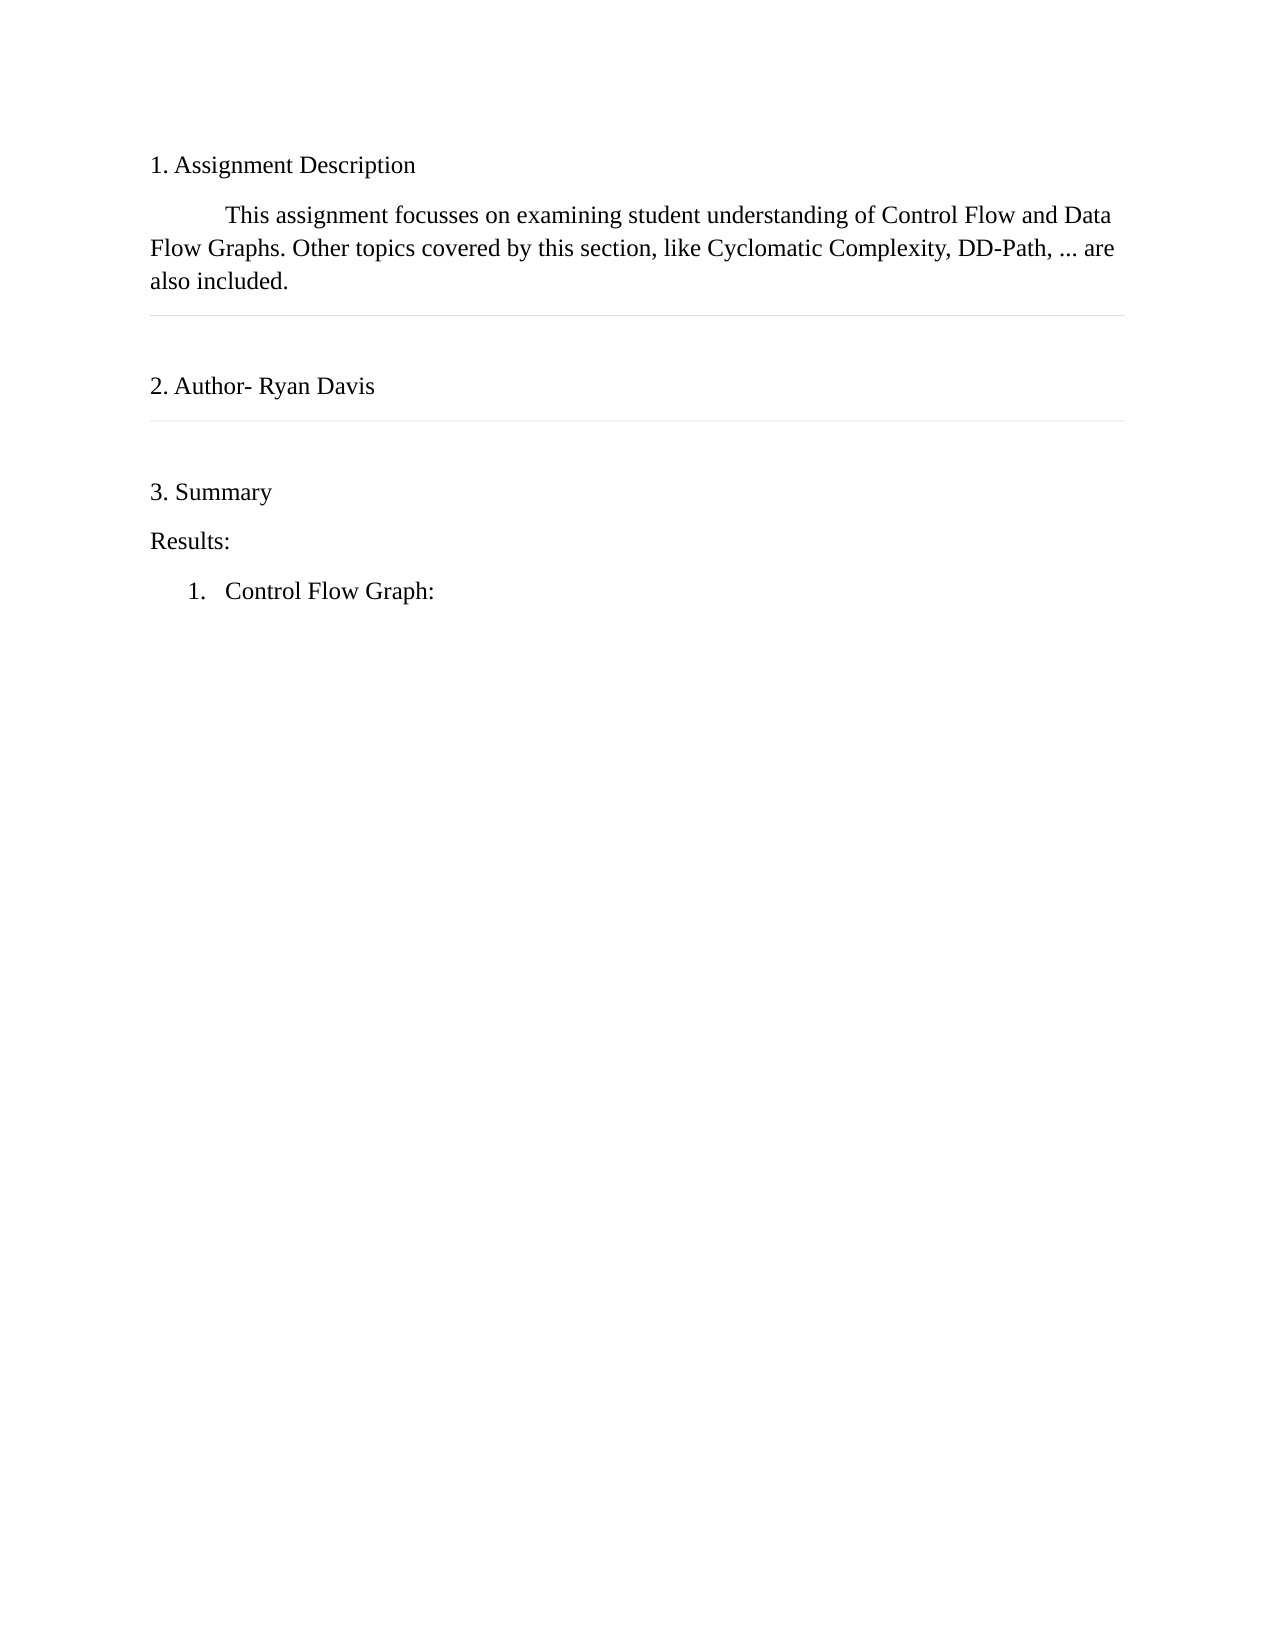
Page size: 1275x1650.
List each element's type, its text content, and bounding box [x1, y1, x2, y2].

list Control Flow Graph: [187, 576, 1125, 605]
text 1. Assignment Description [150, 150, 1125, 179]
text This assignment focusses on examining student understanding of Control Flow and Data Flow Graphs. Other topics covered by this section, like Cyclomatic Complexity, DD-Path, ... are also included. [150, 200, 1125, 294]
text Results: [150, 526, 1125, 555]
text 2. Author- Ryan Davis [150, 371, 1125, 400]
text 3. Summary [150, 477, 1125, 506]
